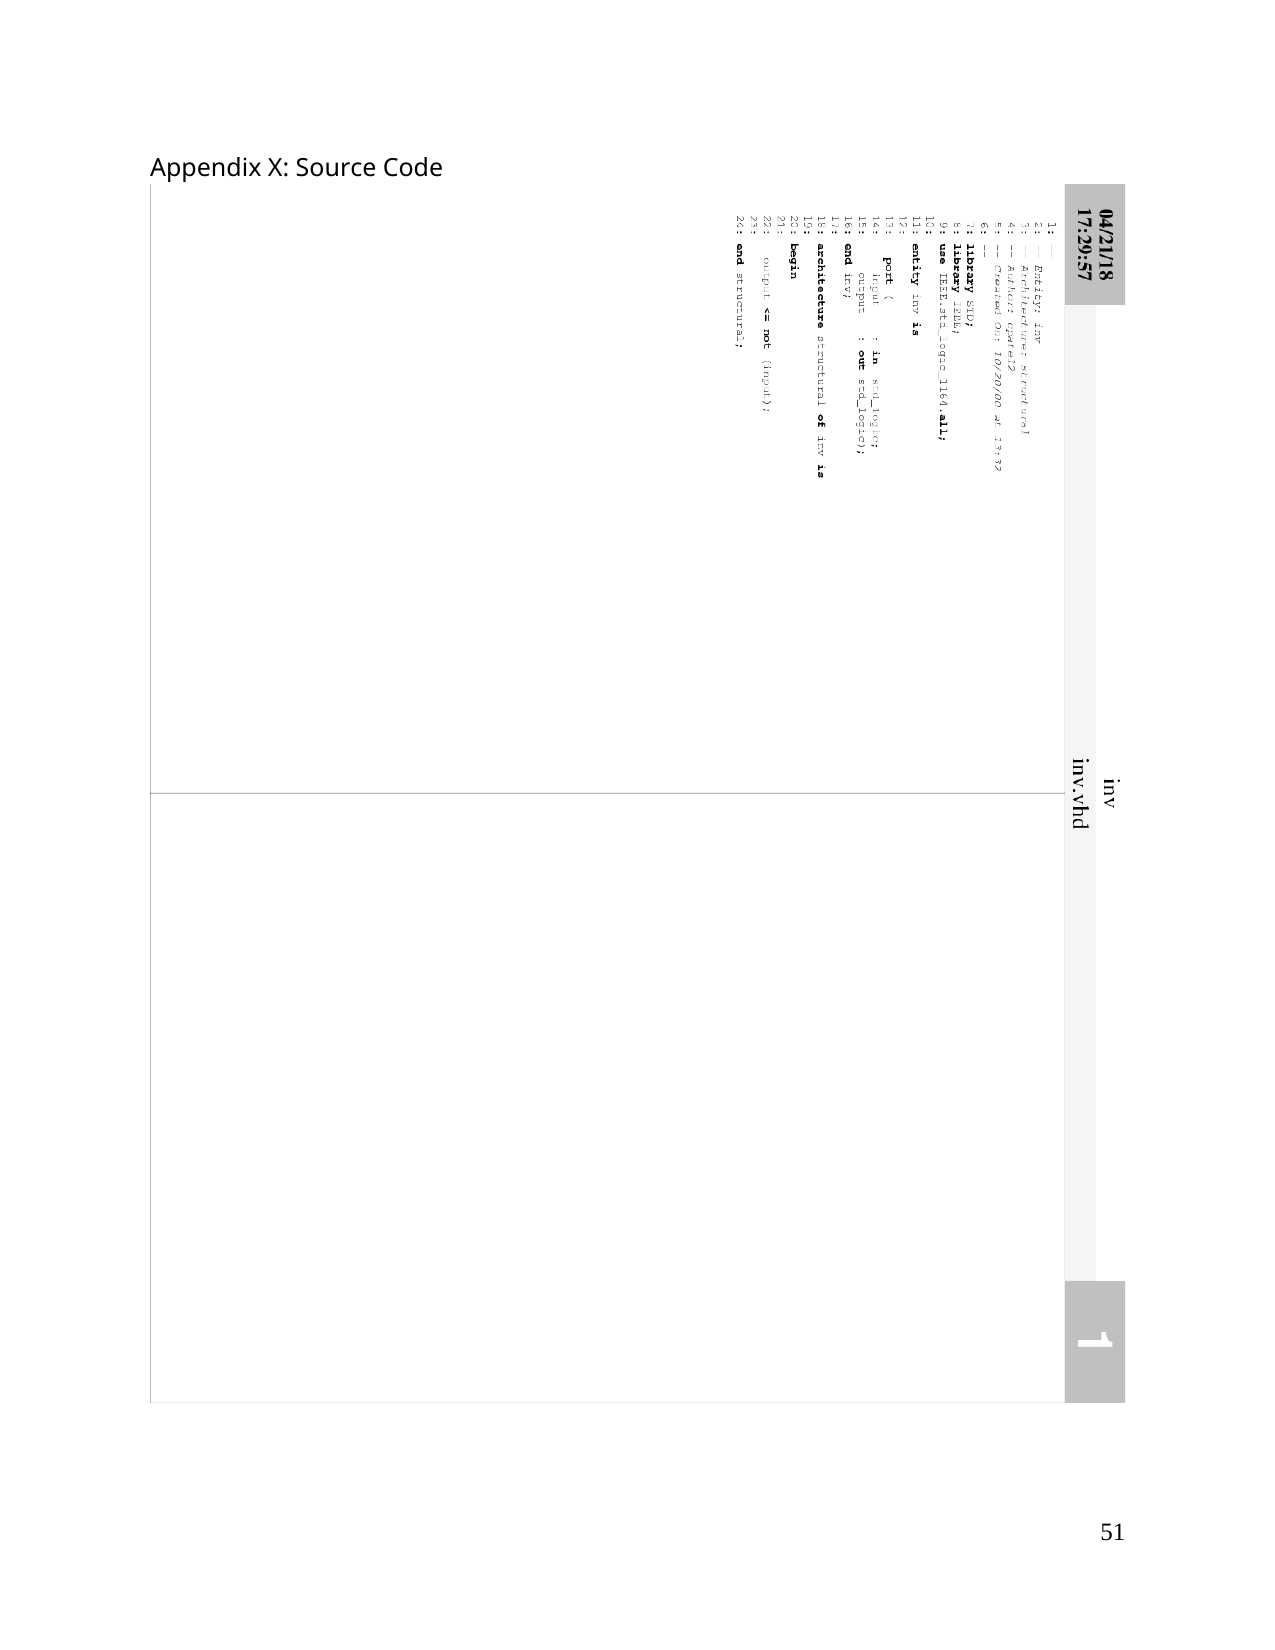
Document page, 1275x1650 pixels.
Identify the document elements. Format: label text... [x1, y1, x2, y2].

picture [150, 184, 1125, 1403]
text Appendix X: Source Code [150, 150, 1125, 184]
